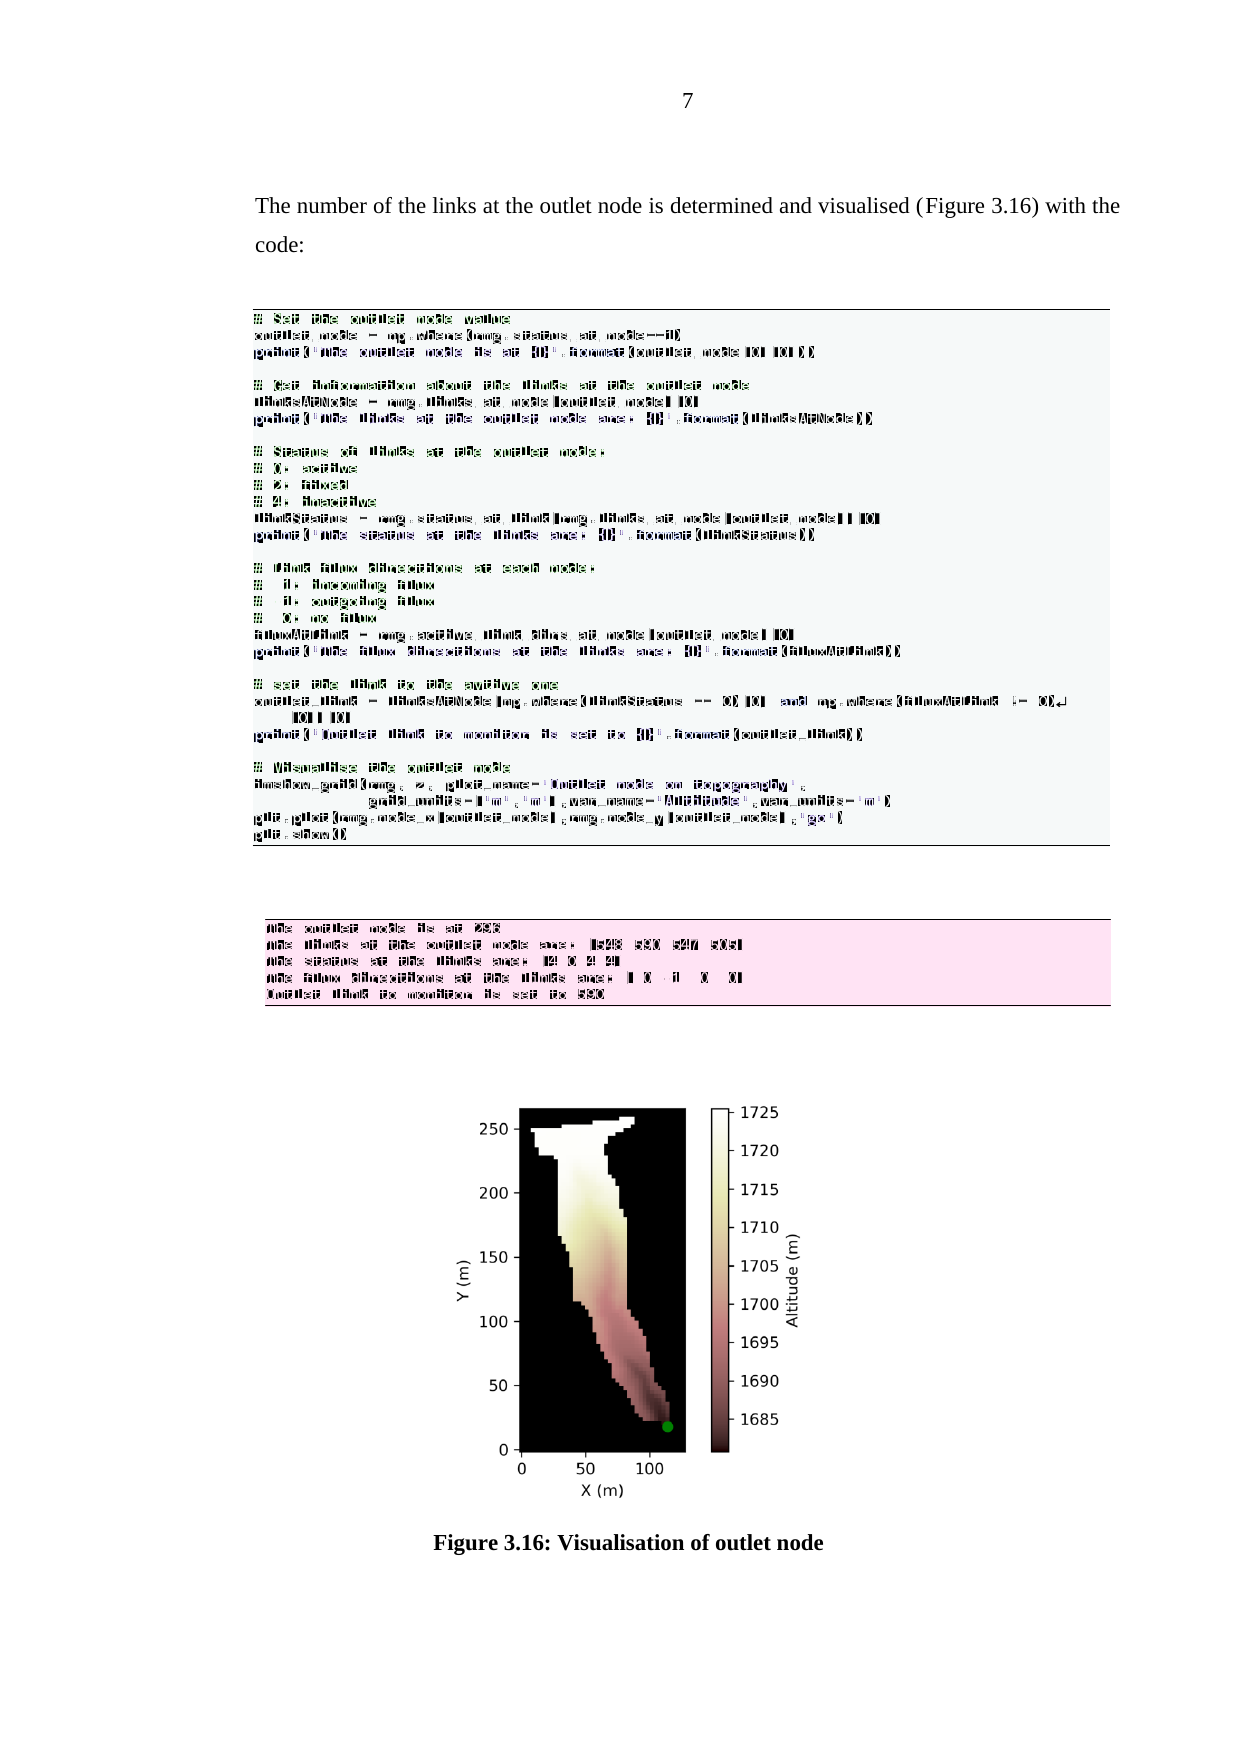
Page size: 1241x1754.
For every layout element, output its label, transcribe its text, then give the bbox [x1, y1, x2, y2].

picture [433, 1054, 858, 1508]
